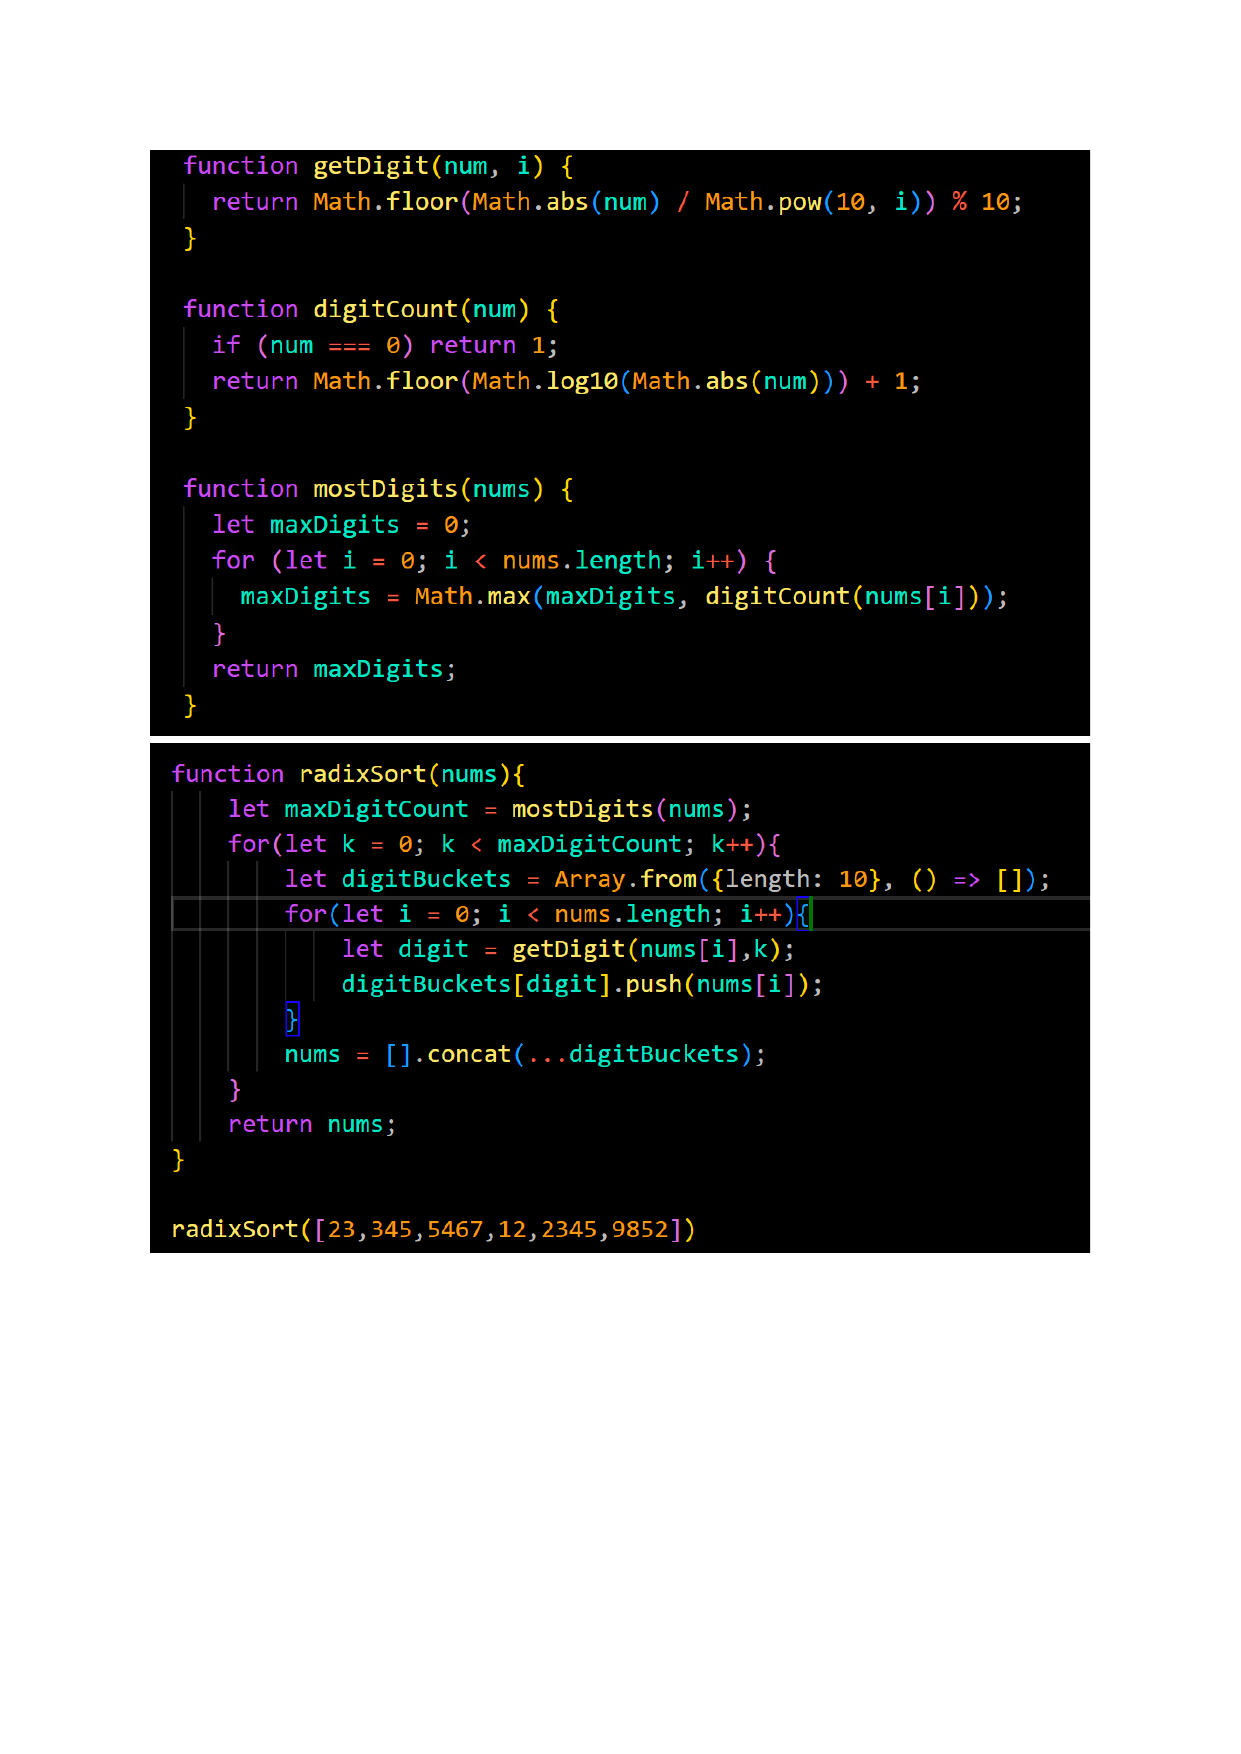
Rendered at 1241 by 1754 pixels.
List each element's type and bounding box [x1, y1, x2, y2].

picture [150, 150, 1091, 736]
picture [150, 743, 1091, 1253]
